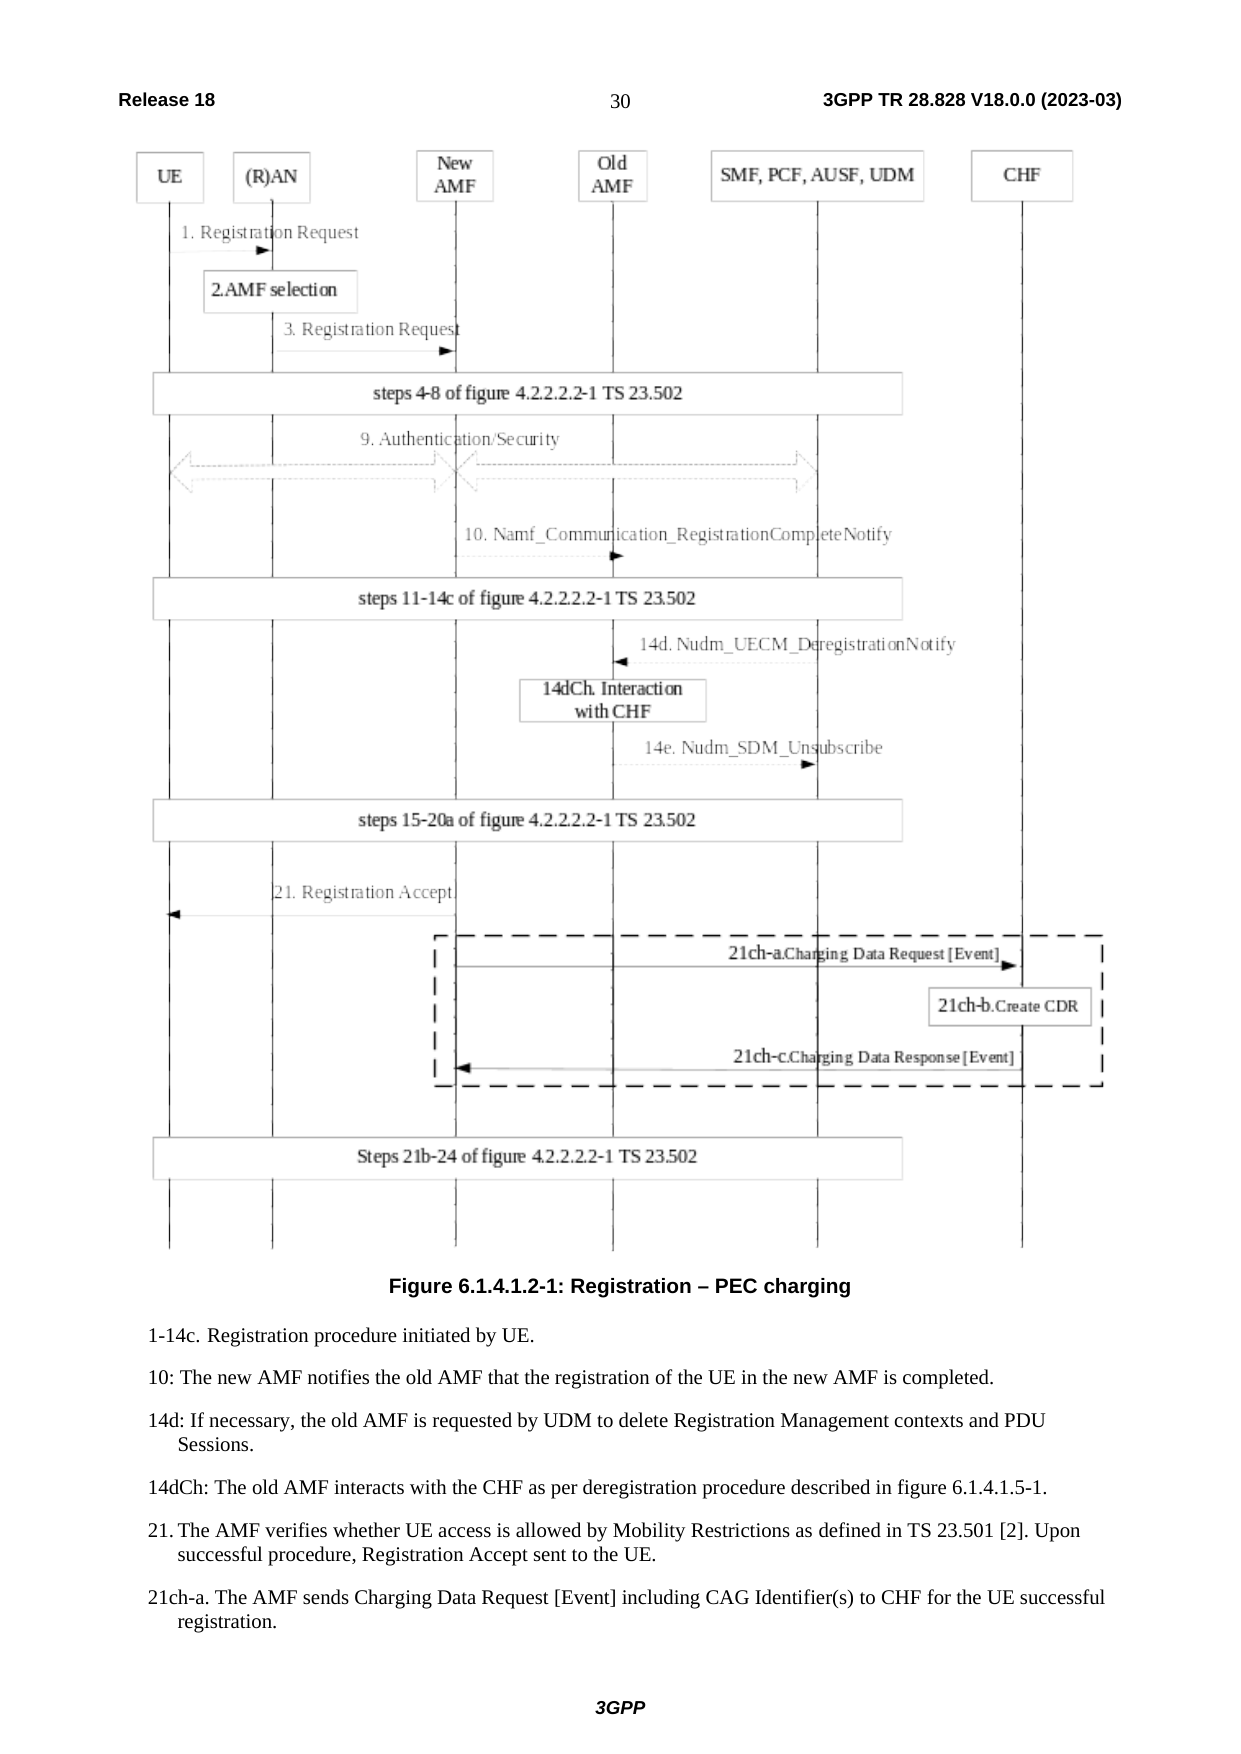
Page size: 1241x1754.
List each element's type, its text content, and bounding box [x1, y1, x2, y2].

text 14d: If necessary, the old AMF is requested by UDM to delete Registration Management contexts and PDU Sessions. [148, 1408, 1122, 1456]
text 10: The new AMF notifies the old AMF that the registration of the UE in the new AMF is completed. [148, 1365, 1122, 1389]
text Figure 6.1.4.1.2-1: Registration – PEC charging [118, 1273, 1122, 1297]
text 14dCh: The old AMF interacts with the CHF as per deregistration procedure described in figure 6.1.4.1.5-1. [148, 1475, 1122, 1499]
text 21ch-a. The AMF sends Charging Data Request [Event] including CAG Identifier(s) to CHF for the UE successful registration. [148, 1585, 1122, 1633]
text 1-14c. Registration procedure initiated by UE. [148, 1322, 1122, 1347]
text 21. The AMF verifies whether UE access is allowed by Mobility Restrictions as defined in TS 23.501 [2]. Upon successful procedure, Registration Accept sent to the UE. [148, 1518, 1122, 1566]
